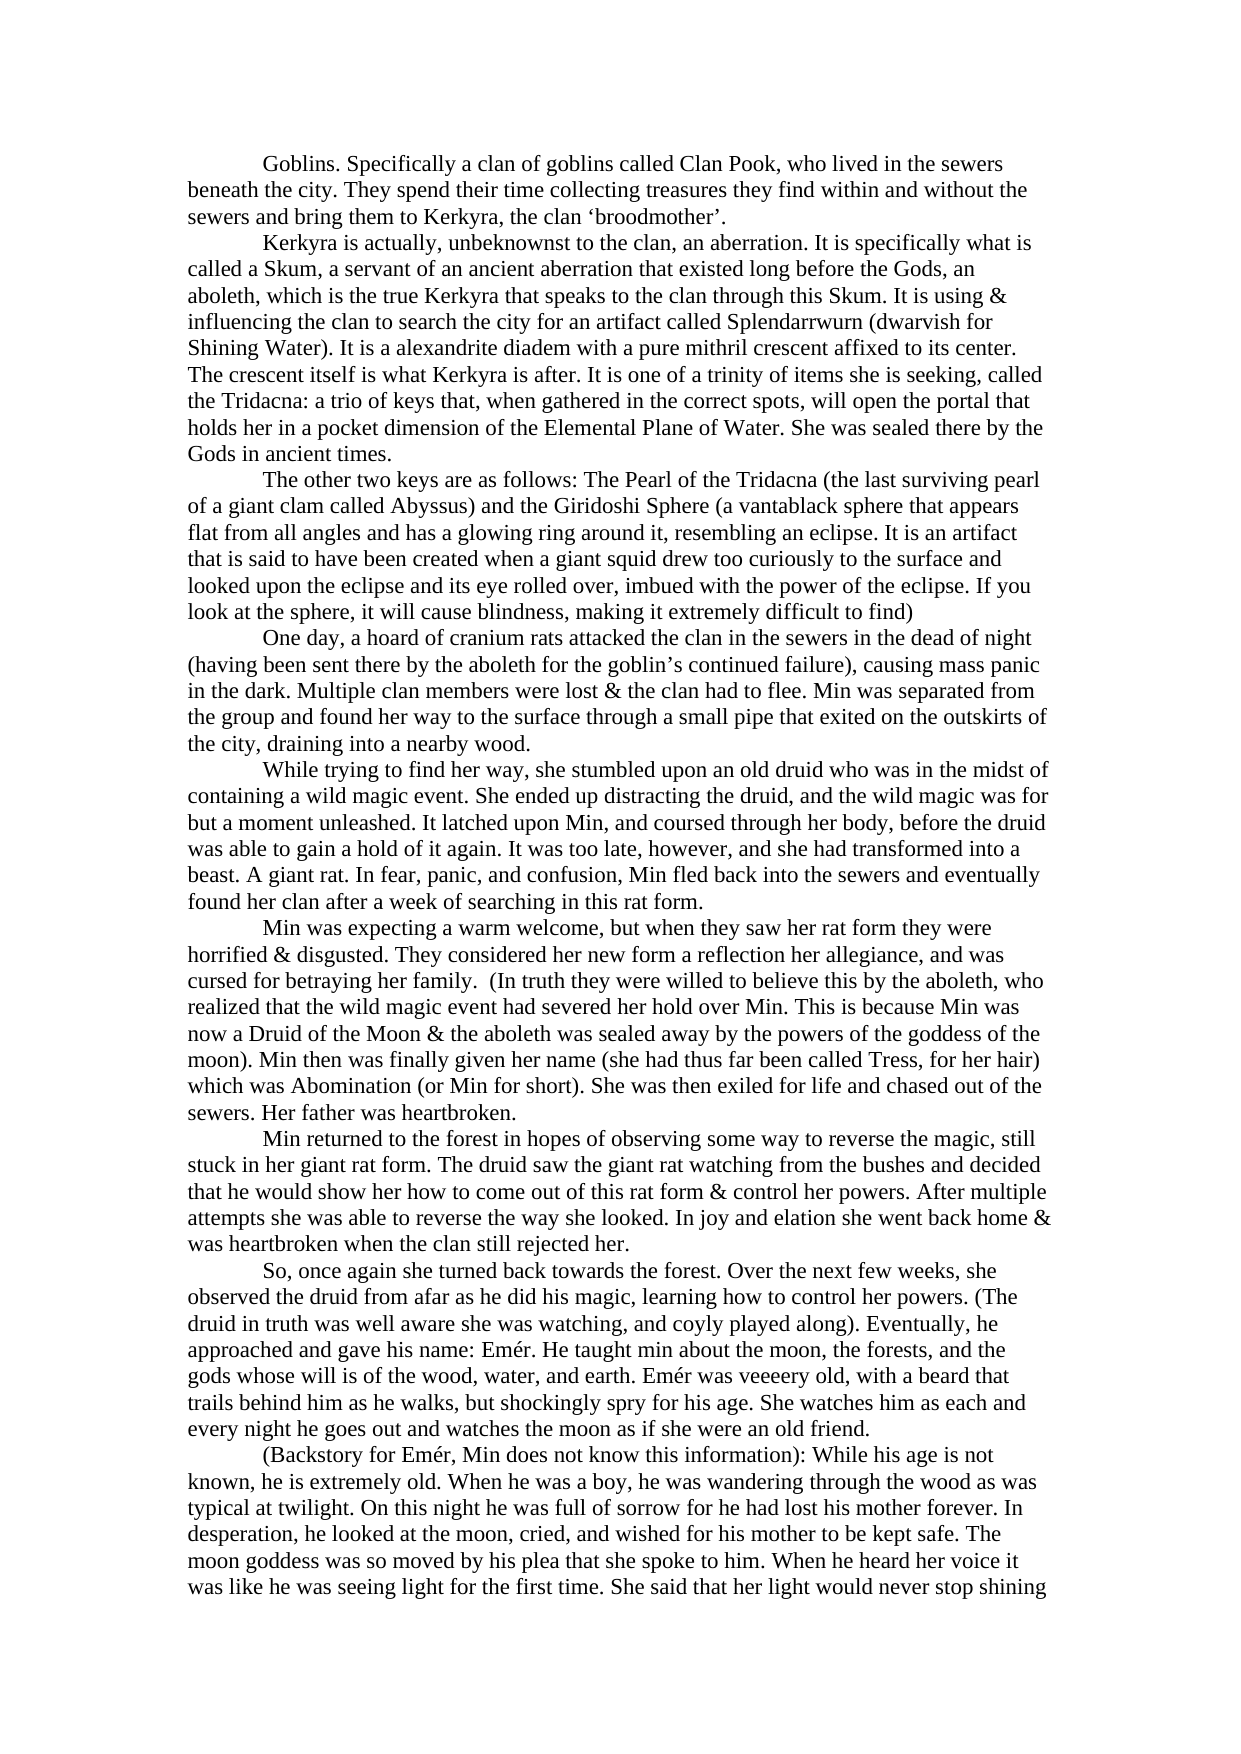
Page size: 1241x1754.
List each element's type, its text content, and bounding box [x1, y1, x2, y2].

text Min was expecting a warm welcome, but when they saw her rat form they were horrified & disgusted. They considered her new form a reflection her allegiance, and was cursed for betraying her family. (In truth they were willed to believe this by the aboleth, who realized that the wild magic event had severed her hold over Min. This is because Min was now a Druid of the Moon & the aboleth was sealed away by the powers of the goddess of the moon). Min then was finally given her name (she had thus far been called Tress, for her hair) which was Abomination (or Min for short). She was then exiled for life and chased out of the sewers. Her father was heartbroken. [187, 914, 1053, 1125]
text So, once again she turned back towards the forest. Over the next few weeks, she observed the druid from afar as he did his magic, learning how to control her powers. (The druid in truth was well aware she was watching, and coyly played along). Eventually, he approached and gave his name: Emér. He taught min about the moon, the forests, and the gods whose will is of the wood, water, and earth. Emér was veeeery old, with a beard that trails behind him as he walks, but shockingly spry for his age. She watches him as each and every night he goes out and watches the moon as if she were an old friend. [187, 1257, 1053, 1441]
text The other two keys are as follows: The Pearl of the Tridacna (the last surviving pearl of a giant clam called Abyssus) and the Giridoshi Sphere (a vantablack sphere that appears flat from all angles and has a glowing ring around it, resembling an eclipse. It is an artifact that is said to have been created when a giant squid drew too curiously to the surface and looked upon the eclipse and its eye rolled over, imbued with the power of the eclipse. If you look at the sphere, it will cause blindness, making it extremely difficult to find) [187, 466, 1053, 624]
text One day, a hoard of cranium rats attacked the clan in the sewers in the dead of night (having been sent there by the aboleth for the goblin’s continued failure), causing mass panic in the dark. Multiple clan members were lost & the clan had to flee. Min was separated from the group and found her way to the surface through a small pipe that exited on the outskirts of the city, draining into a nearby wood. [187, 624, 1053, 756]
text Goblins. Specifically a clan of goblins called Clan Pook, who lived in the sewers beneath the city. They spend their time collecting treasures they find within and without the sewers and bring them to Kerkyra, the clan ‘broodmother’. [187, 150, 1053, 229]
text While trying to find her way, she stumbled upon an old druid who was in the midst of containing a wild magic event. She ended up distracting the druid, and the wild magic was for but a moment unleashed. It latched upon Min, and coursed through her body, before the druid was able to gain a hold of it again. It was too late, however, and she had transformed into a beast. A giant rat. In fear, panic, and confusion, Min fled back into the sewers and eventually found her clan after a week of searching in this rat form. [187, 756, 1053, 914]
text Min returned to the forest in hopes of observing some way to reverse the magic, still stuck in her giant rat form. The druid saw the giant rat watching from the bushes and decided that he would show her how to come out of this rat form & control her powers. After multiple attempts she was able to reverse the way she looked. In joy and elation she went back home & was heartbroken when the clan still rejected her. [187, 1125, 1053, 1257]
text Kerkyra is actually, unbeknownst to the clan, an aberration. It is specifically what is called a Skum, a servant of an ancient aberration that existed long before the Gods, an aboleth, which is the true Kerkyra that speaks to the clan through this Skum. It is using & influencing the clan to search the city for an artifact called Splendarrwurn (dwarvish for Shining Water). It is a alexandrite diadem with a pure mithril crescent affixed to its center. The crescent itself is what Kerkyra is after. It is one of a trinity of items she is seeking, called the Tridacna: a trio of keys that, when gathered in the correct spots, will open the portal that holds her in a pocket dimension of the Elemental Plane of Water. She was sealed there by the Gods in ancient times. [187, 229, 1053, 466]
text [187, 1441, 1053, 1599]
